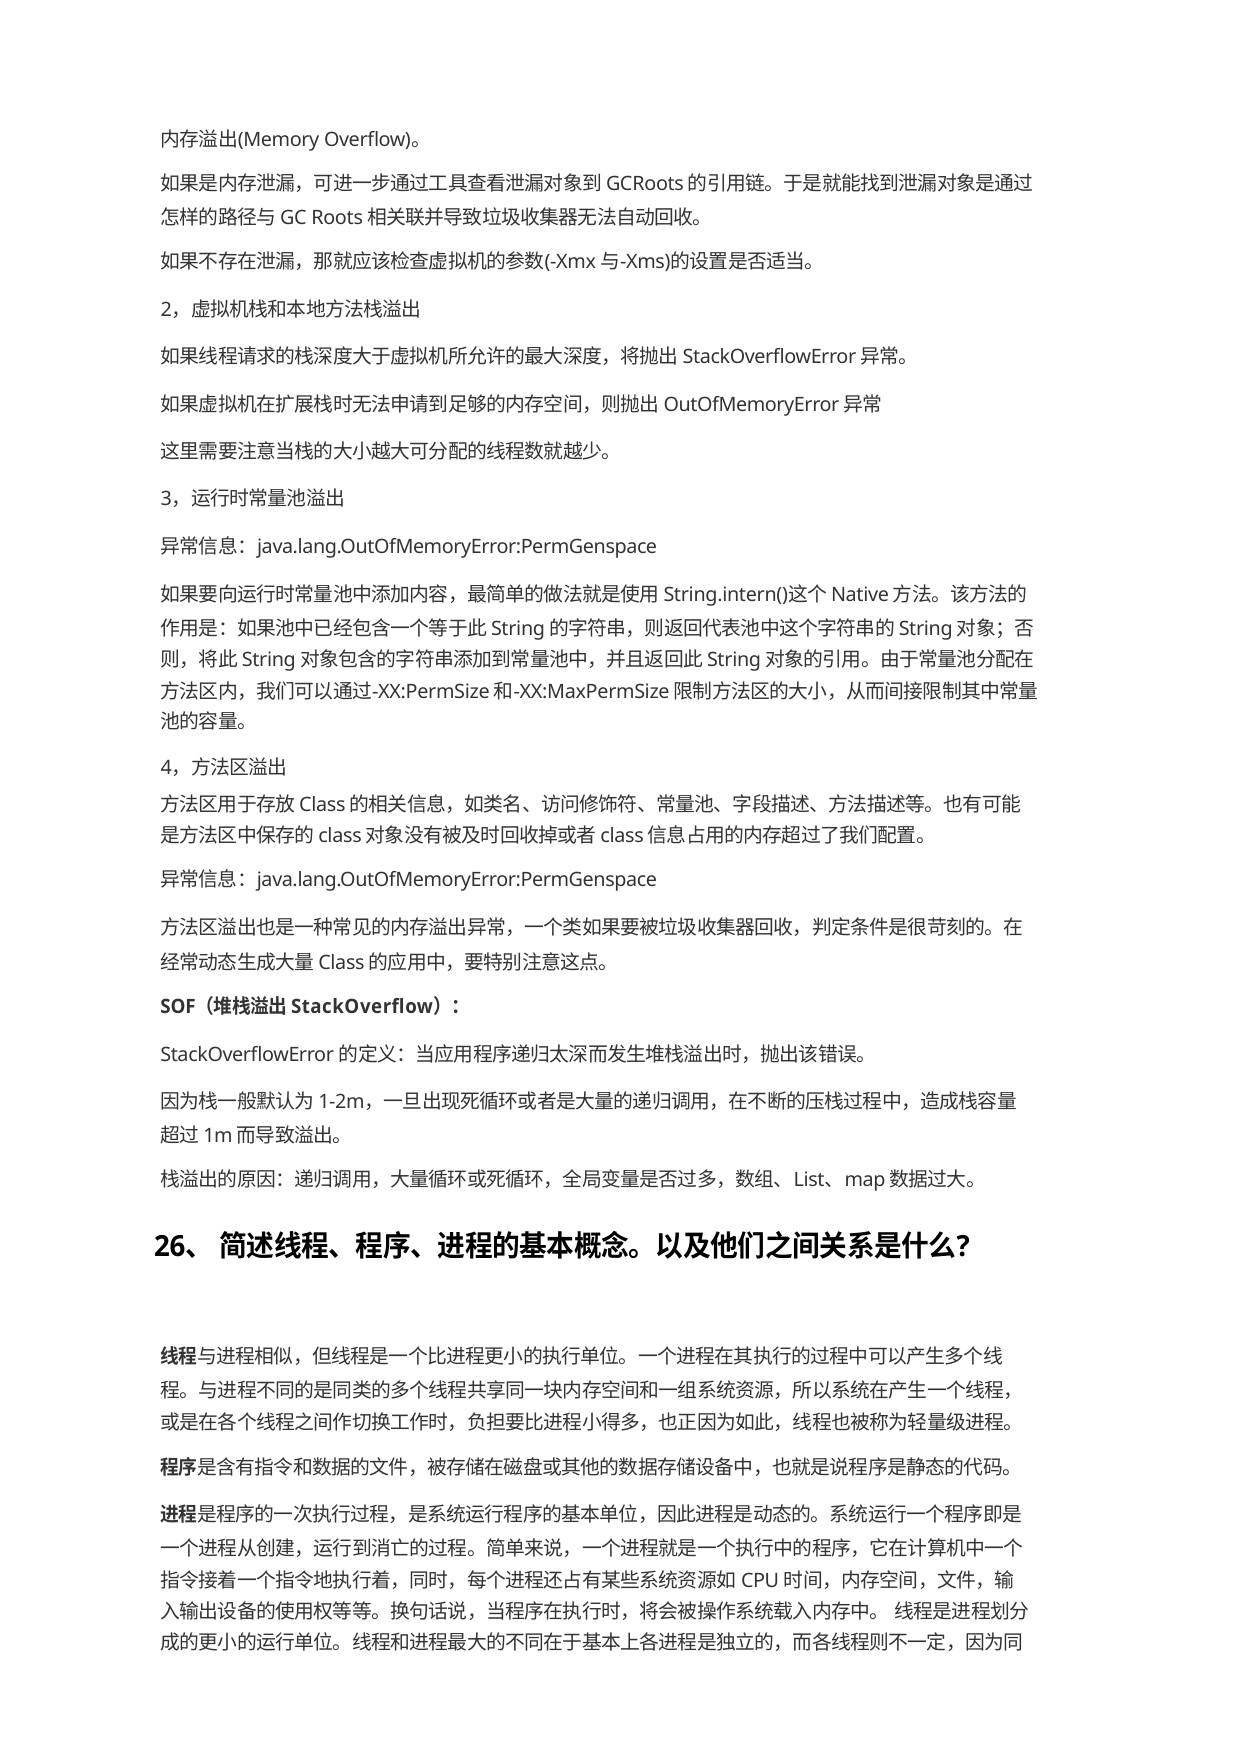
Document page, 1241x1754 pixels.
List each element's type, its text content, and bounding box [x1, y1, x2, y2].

text 一个进程从创建，运行到消亡的过程。简单来说，一个进程就是一个执行中的程序，它在计算机中一个 [160, 1531, 1124, 1562]
text 因为栈一般默认为1-2m，一旦出现死循环或者是大量的递归调用，在不断的压栈过程中，造成栈容量 [160, 1071, 1124, 1118]
text 4，方法区溢出 [0, 735, 1124, 784]
text 进程是程序的一次执行过程，是系统运行程序的基本单位，因此进程是动态的。系统运行一个程序即是 [160, 1484, 1124, 1531]
text 方法区内，我们可以通过-XX:PermSize和-XX:MaxPermSize限制方法区的大小，从而间接限制其中常量 [0, 673, 1124, 704]
text 方法区溢出也是一种常见的内存溢出异常，一个类如果要被垃圾收集器回收，判定条件是很苛刻的。在 [160, 896, 1124, 944]
text 如果虚拟机在扩展栈时无法申请到足够的内存空间，则抛出OutOfMemoryError异常 [0, 373, 1124, 421]
text 如果是内存泄漏，可进一步通过工具查看泄漏对象到GCRoots的引用链。于是就能找到泄漏对象是通过 [0, 153, 1124, 199]
text 程。与进程不同的是同类的多个线程共享同一块内存空间和一组系统资源，所以系统在产生一个线程， [160, 1373, 1124, 1404]
text 异常信息：java.lang.OutOfMemoryError:PermGenspace [0, 515, 1124, 564]
text StackOverﬂowError 的定义：当应用程序递归太深而发生堆栈溢出时，抛出该错误。 [160, 1022, 1124, 1071]
text 是方法区中保存的class对象没有被及时回收掉或者class信息占用的内存超过了我们配置。 [160, 818, 1124, 849]
text 如果线程请求的栈深度大于虚拟机所允许的最大深度，将抛出StackOverﬂowError异常。 [0, 326, 1124, 373]
text 如果要向运行时常量池中添加内容，最简单的做法就是使用String.intern()这个Native方法。该方法的 [0, 564, 1124, 611]
text 怎样的路径与GC Roots相关联并导致垃圾收集器无法自动回收。 [0, 199, 1124, 231]
text 入输出设备的使用权等等。换句话说，当程序在执行时，将会被操作系统载入内存中。 线程是进程划分 [160, 1594, 1124, 1624]
text 线程与进程相似，但线程是一个比进程更小的执行单位。一个进程在其执行的过程中可以产生多个线 [160, 1323, 1124, 1373]
text 异常信息：java.lang.OutOfMemoryError:PermGenspace [160, 849, 1124, 896]
text 如果不存在泄漏，那就应该检查虚拟机的参数(-Xmx与-Xms)的设置是否适当。 [0, 231, 1124, 278]
text 2，虚拟机栈和本地方法栈溢出 [0, 278, 1124, 326]
text 程序是含有指令和数据的文件，被存储在磁盘或其他的数据存储设备中，也就是说程序是静态的代码。 [160, 1435, 1124, 1484]
text 内存溢出(Memory Overﬂow)。 [0, 121, 1124, 153]
text 则，将此String对象包含的字符串添加到常量池中，并且返回此String对象的引用。由于常量池分配在 [0, 642, 1124, 673]
text 或是在各个线程之间作切换工作时，负担要比进程小得多，也正因为如此，线程也被称为轻量级进程。 [160, 1404, 1124, 1435]
text 池的容量。 [0, 704, 1124, 735]
text 方法区用于存放Class的相关信息，如类名、访问修饰符、常量池、字段描述、方法描述等。也有可能 [160, 784, 1124, 818]
text 栈溢出的原因：递归调用，大量循环或死循环，全局变量是否过多，数组、List、map数据过大。 [160, 1149, 1124, 1196]
text 超过1m而导致溢出。 [160, 1118, 1124, 1149]
text 经常动态生成大量Class的应用中，要特别注意这点。 [160, 944, 1124, 976]
text SOF（堆栈溢出StackOverﬂow）： [160, 976, 1124, 1022]
text 指令接着一个指令地执行着，同时，每个进程还占有某些系统资源如 CPU 时间，内存空间，文件，输 [160, 1562, 1124, 1594]
text 这里需要注意当栈的大小越大可分配的线程数就越少。 [0, 421, 1124, 468]
text 3，运行时常量池溢出 [0, 468, 1124, 515]
subtitle 26、 简述线程、程序、进程的基本概念。以及他们之间关系是什么? [154, 1223, 1124, 1265]
text 作用是：如果池中已经包含一个等于此String的字符串，则返回代表池中这个字符串的String对象；否 [0, 611, 1124, 642]
text 成的更小的运行单位。线程和进程最大的不同在于基本上各进程是独立的，而各线程则不一定，因为同 [160, 1624, 1124, 1656]
